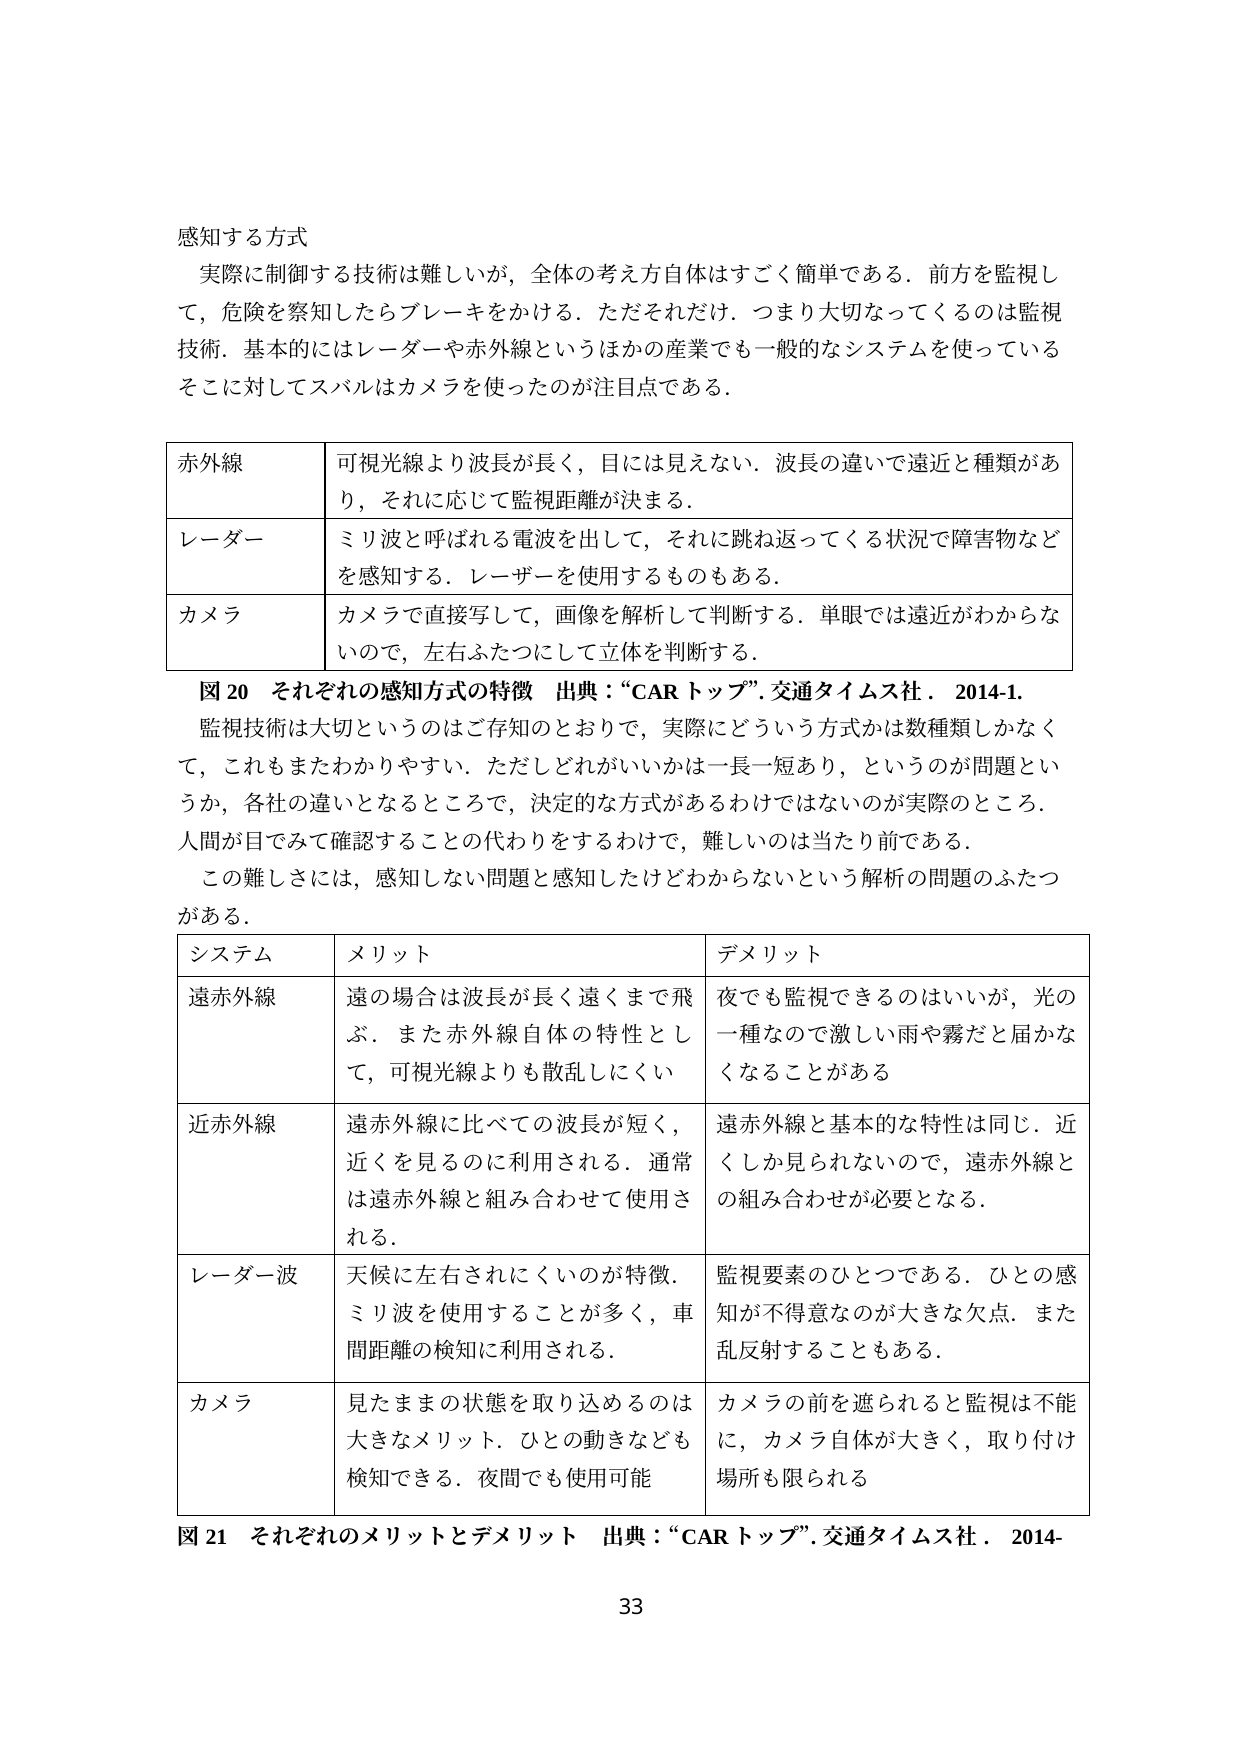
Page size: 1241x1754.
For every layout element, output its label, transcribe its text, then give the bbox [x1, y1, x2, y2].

table_cell 見たままの状態を取り込めるのは大きなメリット．ひとの動きなども検知できる．夜間でも使用可能 [335, 1383, 705, 1515]
table_cell ミリ波と呼ばれる電波を出して，それに跳ね返ってくる状況で障害物などを感知する．レーザーを使用するものもある． [326, 519, 1072, 594]
text 実際に制御する技術は難しいが，全体の考え方自体はすごく簡単である．前方を監視して，危険を察知したらブレーキをかける．ただそれだけ．つまり大切なってくるのは監視技術．基本的にはレーダーや赤外線というほかの産業でも一般的なシステムを使っている．そこに対してスバルはカメラを使ったのが注目点である． [177, 254, 1063, 404]
table_cell 遠赤外線に比べての波長が短く，近くを見るのに利用される．通常は遠赤外線と組み合わせて使用される． [335, 1104, 705, 1254]
table_cell 遠赤外線 [178, 977, 334, 1103]
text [177, 1516, 1063, 1554]
table_header 可視光線より波長が長く，目には見えない．波長の違いで遠近と種類があり，それに応じて監視距離が決まる． [326, 443, 1072, 518]
table_cell カメラ [178, 1383, 334, 1515]
text この難しさには，感知しない問題と感知したけどわからないという解析の問題のふたつがある． [177, 858, 1063, 933]
text 感知する方式 [177, 217, 1063, 254]
table_cell カメラで直接写して，画像を解析して判断する．単眼では遠近がわからないので，左右ふたつにして立体を判断する． [326, 595, 1072, 670]
table_cell 監視要素のひとつである．ひとの感知が不得意なのが大きな欠点．また乱反射することもある． [706, 1255, 1089, 1382]
table_header デメリット [706, 935, 1089, 976]
table_cell 遠の場合は波長が長く遠くまで飛ぶ．また赤外線自体の特性として，可視光線よりも散乱しにくい [335, 977, 705, 1103]
table_cell カメラ [167, 595, 324, 670]
text 図 20 それぞれの感知方式の特徴 出典：“CARトップ”. 交通タイムス社 . 2014-1. [177, 671, 1063, 708]
table_cell 近赤外線 [178, 1104, 334, 1254]
table_header 赤外線 [167, 443, 324, 518]
table_header システム [178, 935, 334, 976]
table_header メリット [335, 935, 705, 976]
table_cell 遠赤外線と基本的な特性は同じ．近くしか見られないので，遠赤外線との組み合わせが必要となる． [706, 1104, 1089, 1254]
text 監視技術は大切というのはご存知のとおりで，実際にどういう方式かは数種類しかなくて，これもまたわかりやすい．ただしどれがいいかは一長一短あり，というのが問題というか，各社の違いとなるところで，決定的な方式があるわけではないのが実際のところ．人間が目でみて確認することの代わりをするわけで，難しいのは当たり前である． [177, 708, 1063, 858]
table_cell レーダー [167, 519, 324, 594]
table_cell カメラの前を遮られると監視は不能に，カメラ自体が大きく，取り付け場所も限られる [706, 1383, 1089, 1515]
table_cell 天候に左右されにくいのが特徴．ミリ波を使用することが多く，車間距離の検知に利用される． [335, 1255, 705, 1382]
table_cell 夜でも監視できるのはいいが，光の一種なので激しい雨や霧だと届かなくなることがある [706, 977, 1089, 1103]
table_cell レーダー波 [178, 1255, 334, 1382]
